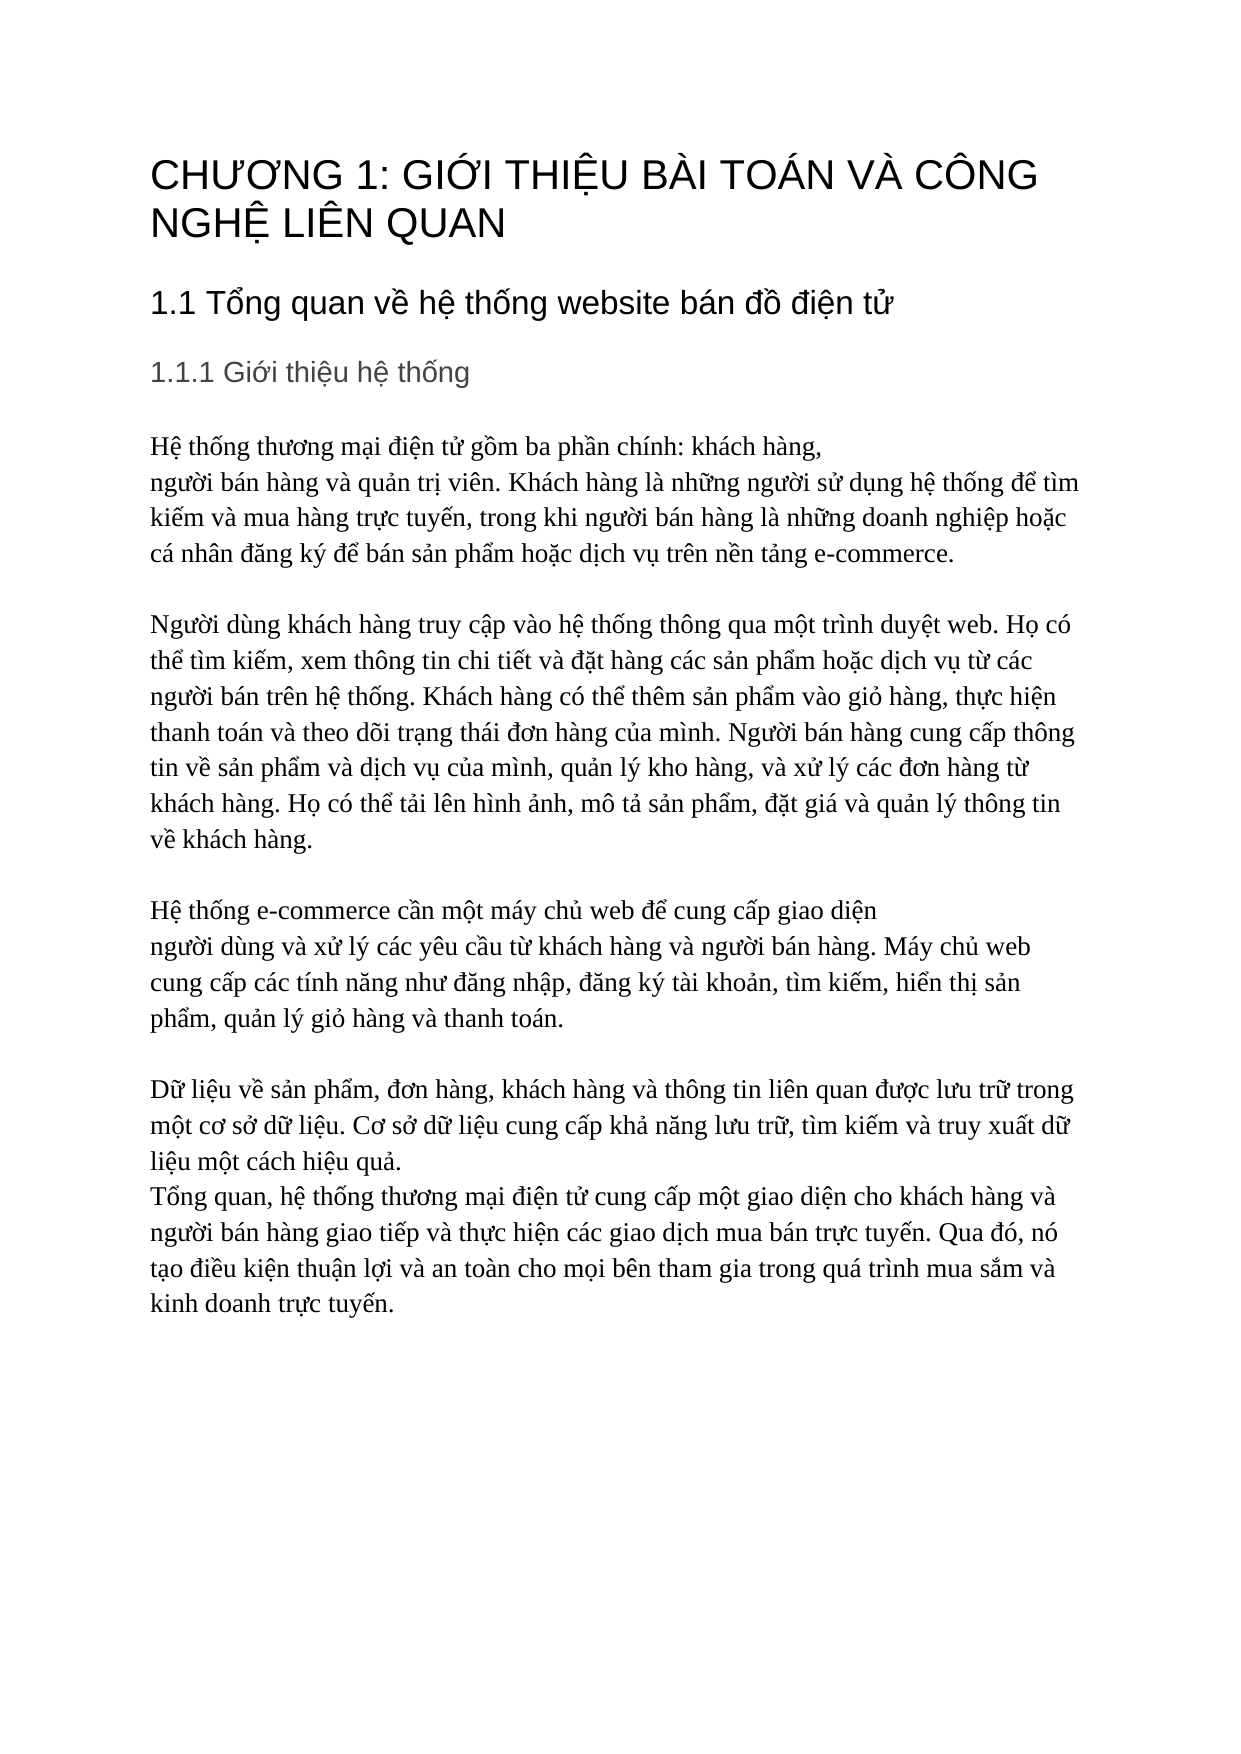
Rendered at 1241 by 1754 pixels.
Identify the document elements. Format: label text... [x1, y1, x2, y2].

subtitle 1.1 Tổng quan về hệ thống website bán đồ điện tử [150, 283, 1090, 322]
text người dùng và xử lý các yêu cầu từ khách hàng và người bán hàng. Máy chủ web cung cấp các tính năng như đăng nhập, đăng ký tài khoản, tìm kiếm, hiển thị sản phẩm, quản lý giỏ hàng và thanh toán. [150, 930, 1090, 1033]
text Hệ thống thương mại điện tử gồm ba phần chính: khách hàng, [150, 430, 1090, 461]
subtitle 1.1.1 Giới thiệu hệ thống [150, 355, 1090, 389]
text người bán hàng và quản trị viên. Khách hàng là những người sử dụng hệ thống để tìm kiếm và mua hàng trực tuyến, trong khi người bán hàng là những doanh nghiệp hoặc cá nhân đăng ký để bán sản phẩm hoặc dịch vụ trên nền tảng e-commerce. [150, 466, 1090, 568]
subtitle CHƯƠNG 1: GIỚI THIỆU BÀI TOÁN VÀ CÔNG NGHỆ LIÊN QUAN [150, 150, 1090, 246]
text Hệ thống e-commerce cần một máy chủ web để cung cấp giao diện [150, 894, 1090, 926]
text Người dùng khách hàng truy cập vào hệ thống thông qua một trình duyệt web. Họ có thể tìm kiếm, xem thông tin chi tiết và đặt hàng các sản phẩm hoặc dịch vụ từ các người bán trên hệ thống. Khách hàng có thể thêm sản phẩm vào giỏ hàng, thực hiện thanh toán và theo dõi trạng thái đơn hàng của mình. Người bán hàng cung cấp thông tin về sản phẩm và dịch vụ của mình, quản lý kho hàng, và xử lý các đơn hàng từ khách hàng. Họ có thể tải lên hình ảnh, mô tả sản phẩm, đặt giá và quản lý thông tin về khách hàng. [150, 609, 1090, 854]
text Dữ liệu về sản phẩm, đơn hàng, khách hàng và thông tin liên quan được lưu trữ trong một cơ sở dữ liệu. Cơ sở dữ liệu cung cấp khả năng lưu trữ, tìm kiếm và truy xuất dữ liệu một cách hiệu quả. [150, 1073, 1090, 1176]
text Tổng quan, hệ thống thương mại điện tử cung cấp một giao diện cho khách hàng và người bán hàng giao tiếp và thực hiện các giao dịch mua bán trực tuyến. Qua đó, nó tạo điều kiện thuận lợi và an toàn cho mọi bên tham gia trong quá trình mua sắm và kinh doanh trực tuyến. [150, 1180, 1090, 1319]
